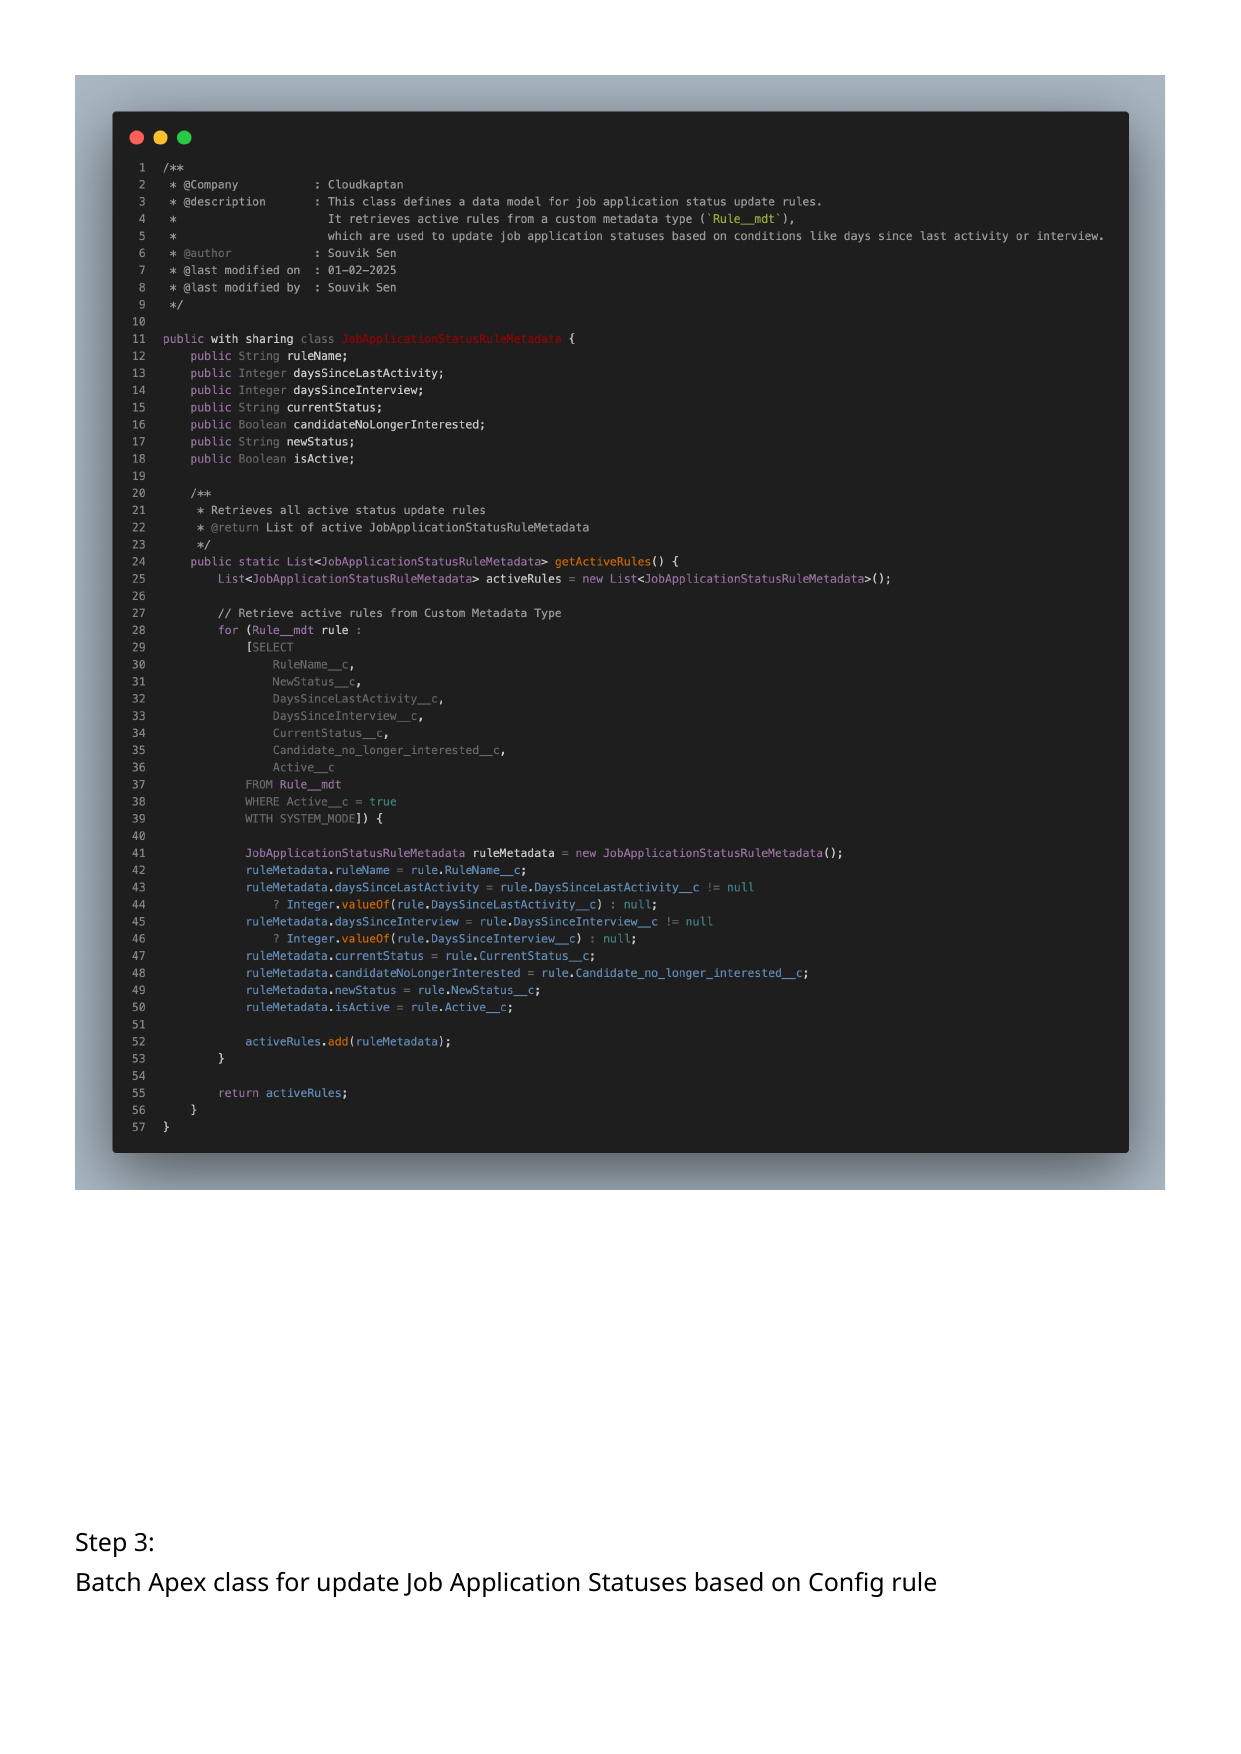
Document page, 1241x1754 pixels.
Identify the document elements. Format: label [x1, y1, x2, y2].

picture [75, 75, 1166, 1190]
text [75, 1525, 1165, 1598]
